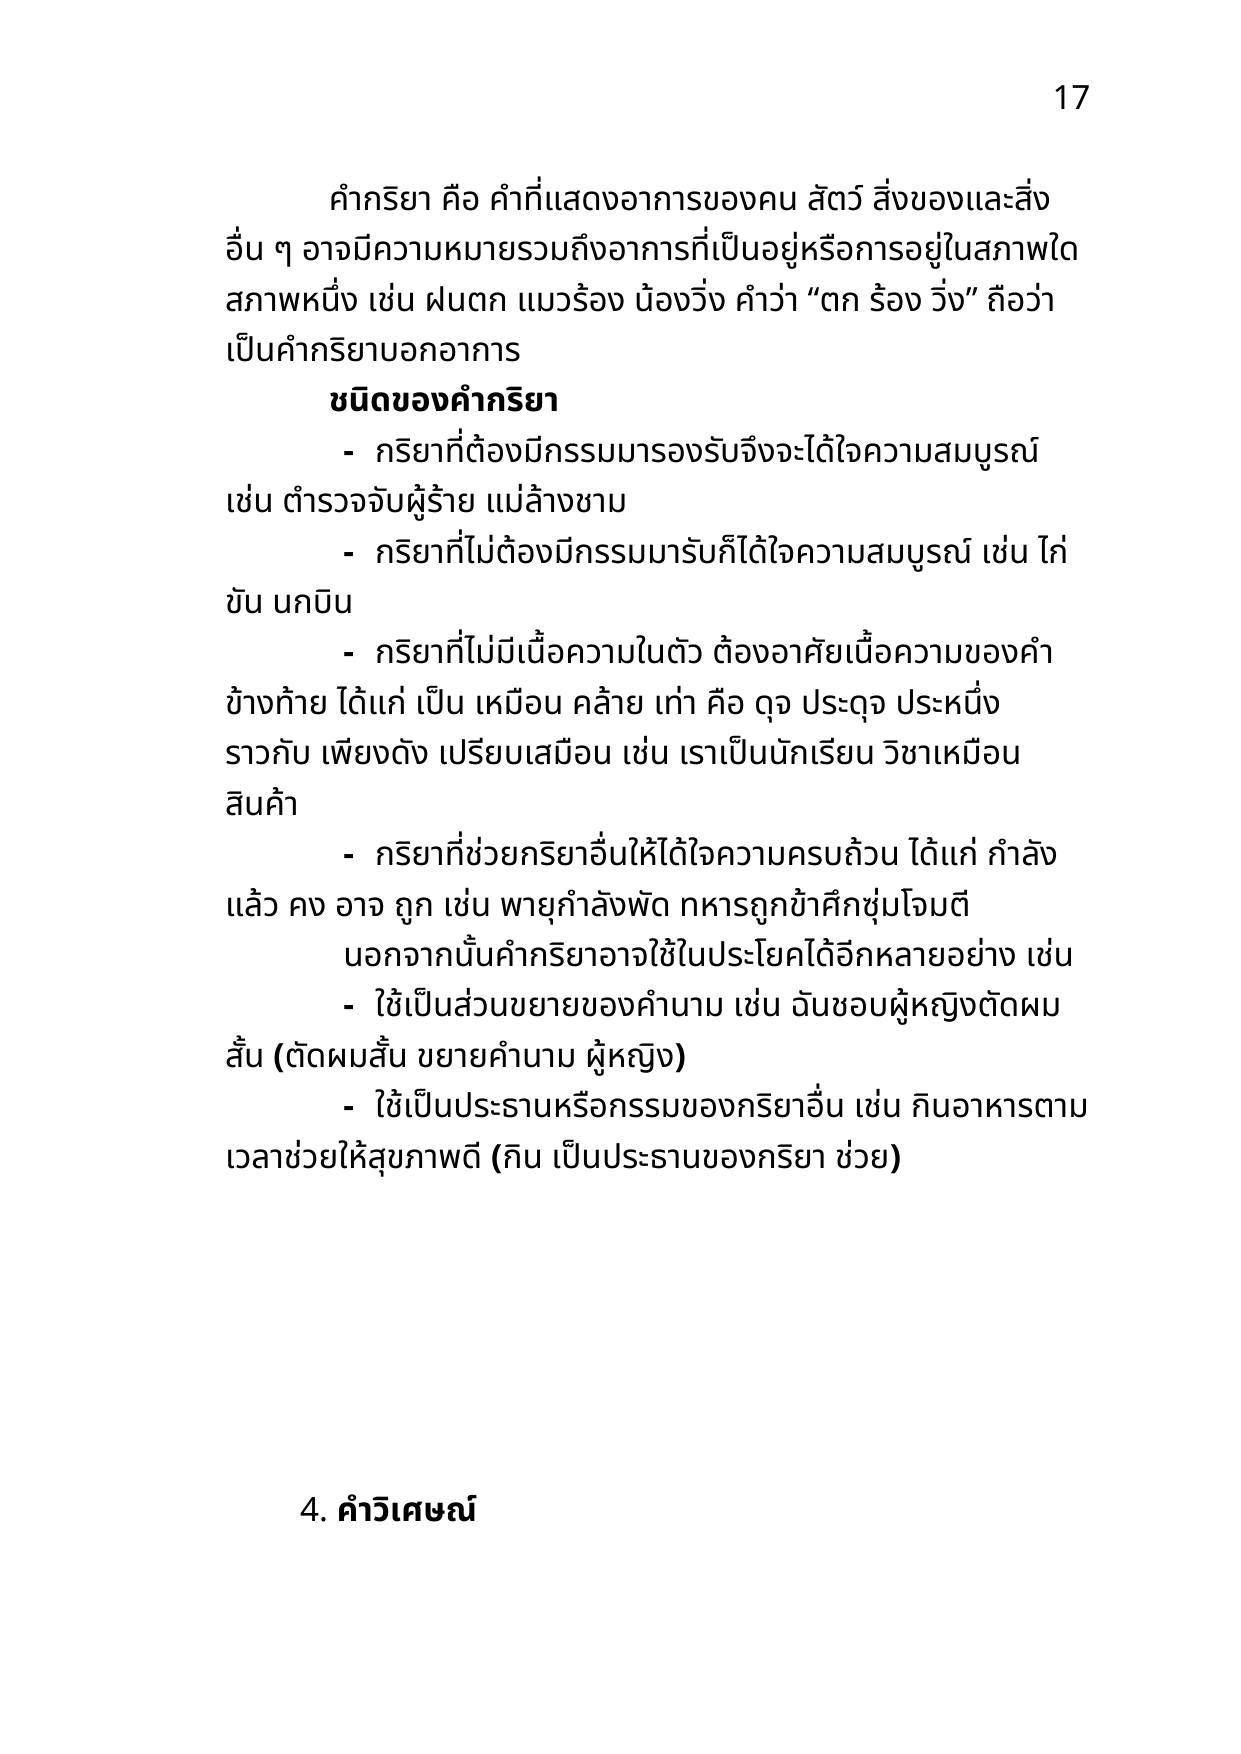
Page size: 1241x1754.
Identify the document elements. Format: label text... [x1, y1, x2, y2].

list กริยาที่ไม่มีเนื้อความในตัว ต้องอาศัยเนื้อความของคำข้างท้าย ได้แก่ เป็น เหมือน คล้าย เท่า คือ ดุจ ประดุจ ประหนึ่ง ราวกับ เพียงดัง เปรียบเสมือน เช่น เราเป็นนักเรียน วิชาเหมือนสินค้า [225, 628, 1090, 830]
list กริยาที่ช่วยกริยาอื่นให้ได้ใจความครบถ้วน ได้แก่ กำลัง แล้ว คง อาจ ถูก เช่น พายุกำลังพัด ทหารถูกข้าศึกซุ่มโจมตี [225, 830, 1090, 931]
text 4. คำวิเศษณ์ [225, 1486, 1090, 1536]
list กริยาที่ไม่ต้องมีกรรมมารับก็ได้ใจความสมบูรณ์ เช่น ไก่ขัน นกบิน [225, 528, 1090, 628]
text คำกริยา คือ คำที่แสดงอาการของคน สัตว์ สิ่งของและสิ่งอื่น ๆ อาจมีความหมายรวมถึงอาการที่เป็นอยู่หรือการอยู่ในสภาพใดสภาพหนึ่ง เช่น ฝนตก แมวร้อง น้องวิ่ง คำว่า “ตก ร้อง วิ่ง” ถือว่าเป็นคำกริยาบอกอาการ [225, 175, 1090, 376]
list ใช้เป็นประธานหรือกรรมของกริยาอื่น เช่น กินอาหารตามเวลาช่วยให้สุขภาพดี (กิน เป็นประธานของกริยา ช่วย) [225, 1082, 1090, 1183]
list กริยาที่ต้องมีกรรมมารองรับจึงจะได้ใจความสมบูรณ์ เช่น ตำรวจจับผู้ร้าย แม่ล้างชาม [225, 427, 1090, 528]
text นอกจากนั้นคำกริยาอาจใช้ในประโยคได้อีกหลายอย่าง เช่น [225, 931, 1090, 981]
list ใช้เป็นส่วนขยายของคำนาม เช่น ฉันชอบผู้หญิงตัดผมสั้น (ตัดผมสั้น ขยายคำนาม ผู้หญิง) [225, 981, 1090, 1082]
list ชนิดของคำกริยา [300, 376, 1090, 427]
